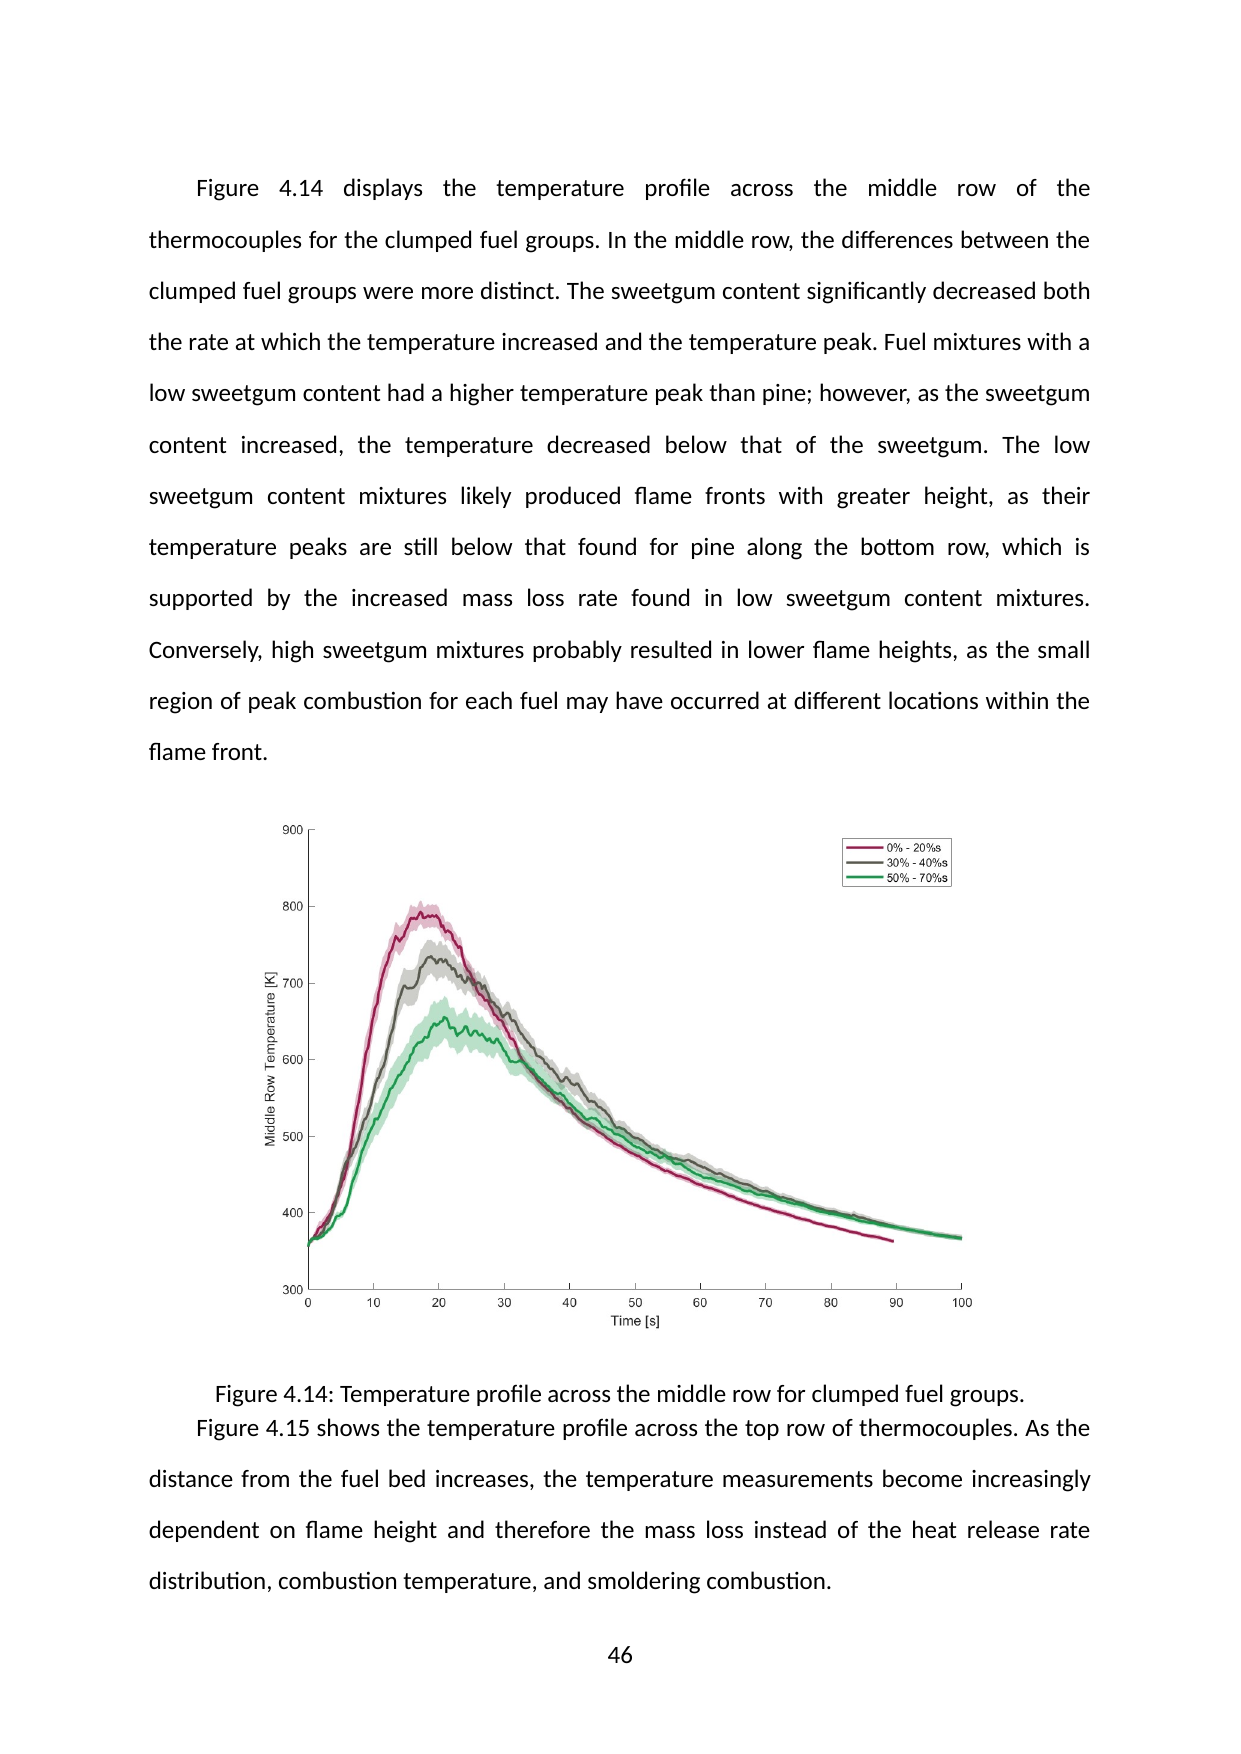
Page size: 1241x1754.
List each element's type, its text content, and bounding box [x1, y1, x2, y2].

text Figure 4.15 shows the temperature profile across the top row of thermocouples. As the distance from the fuel bed increases, the temperature measurements become increasingly dependent on flame height and therefore the mass loss instead of the heat release rate distribution, combustion temperature, and smoldering combustion. [148, 1412, 1092, 1596]
text Figure 4.14 displays the temperature profile across the middle row of the thermocouples for the clumped fuel groups. In the middle row, the differences between the clumped fuel groups were more distinct. The sweetgum content significantly decreased both the rate at which the temperature increased and the temperature peak. Fuel mixtures with a low sweetgum content had a higher temperature peak than pine; however, as the sweetgum content increased, the temperature decreased below that of the sweetgum. The low sweetgum content mixtures likely produced flame fronts with greater height, as their temperature peaks are still below that found for pine along the bottom row, which is supported by the increased mass loss rate found in low sweetgum content mixtures. Conversely, high sweetgum mixtures probably resulted in lower flame heights, as the small region of peak combustion for each fuel may have occurred at different locations within the flame front. [148, 172, 1092, 767]
text Figure 4.14: Temperature profile across the middle row for clumped fuel groups. [150, 1378, 1090, 1409]
picture [198, 788, 1042, 1351]
